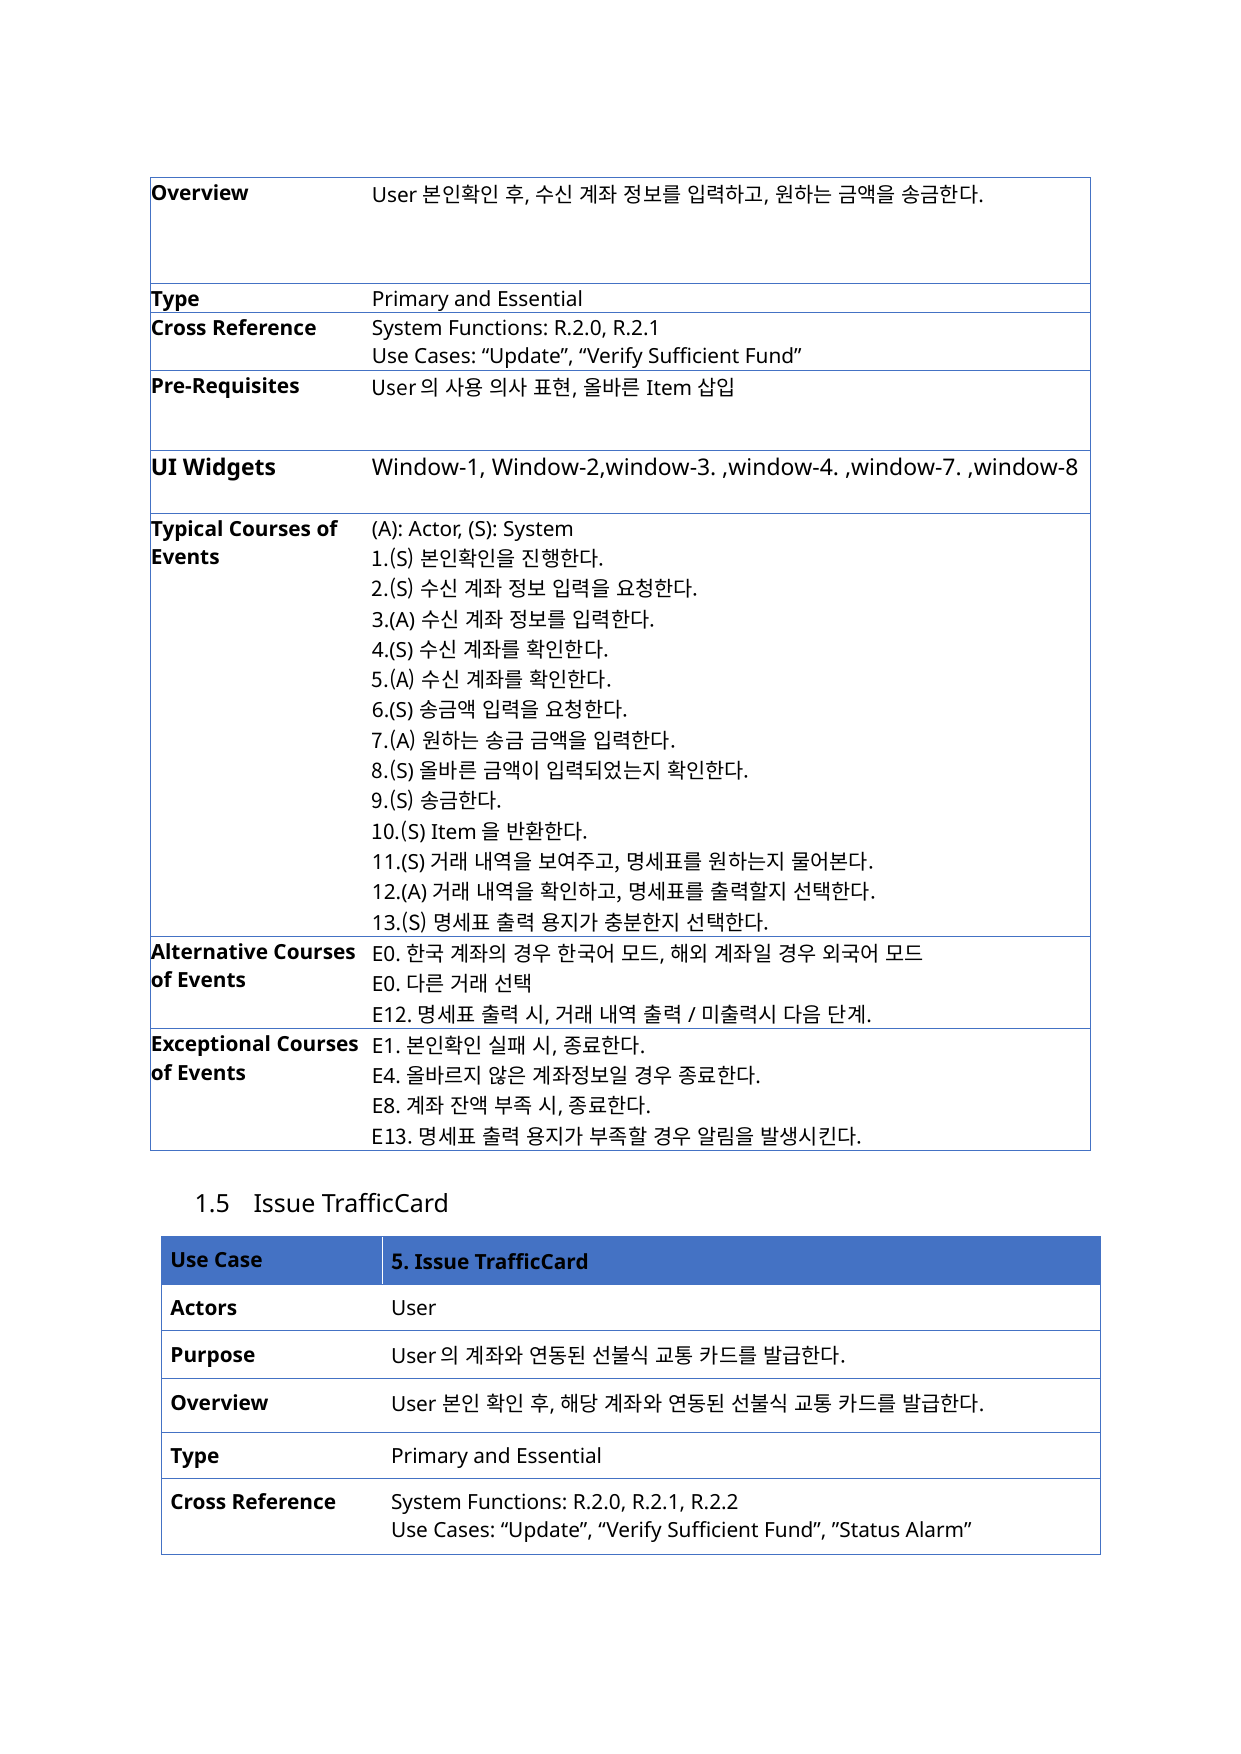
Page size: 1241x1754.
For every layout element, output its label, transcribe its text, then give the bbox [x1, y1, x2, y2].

table_cell User 본인 확인 후, 해당 계좌와 연동된 선불식 교통 카드를 발급한다. [383, 1379, 1100, 1432]
table_cell System Functions: R.2.0, R.2.1, R.2.2 Use Cases: “Update”, “Verify Sufficient Fund”, ”Status Alarm” [383, 1479, 1100, 1554]
table_cell Overview [162, 1379, 382, 1432]
table_cell Actors [162, 1285, 382, 1330]
table_header Use Case [162, 1237, 382, 1284]
table_cell Primary and Essential [383, 1433, 1100, 1478]
table_cell Type [162, 1433, 382, 1478]
list Issue TrafficCard [194, 1185, 1090, 1219]
table_cell Cross Reference [162, 1479, 382, 1554]
table_cell Alternative Courses of Events [151, 937, 372, 1028]
table_cell E0. 한국 계좌의 경우 한국어 모드, 해외 계좌일 경우 외국어 모드 E0. 다른 거래 선택 E12. 명세표 출력 시, 거래 내역 출력 / 미출력시 다음 단계. [372, 937, 1090, 1028]
table_cell User의 사용 의사 표현, 올바른 Item 삽입 [372, 371, 1090, 449]
table_cell User 본인확인 후, 수신 계좌 정보를 입력하고, 원하는 금액을 송금한다. [372, 178, 1090, 283]
table_cell Cross Reference [151, 313, 372, 370]
table_cell Overview [151, 178, 372, 283]
table_cell Exceptional Courses of Events [151, 1029, 372, 1150]
table_cell UI Widgets [151, 451, 372, 513]
table_cell Window-1, Window-2,window-3. ,window-4. ,window-7. ,window-8 [372, 451, 1090, 513]
table_cell User [383, 1285, 1100, 1330]
table_cell Pre-Requisites [151, 371, 372, 449]
table_header 5. Issue TrafficCard [383, 1237, 1100, 1284]
table_cell System Functions: R.2.0, R.2.1 Use Cases: “Update”, “Verify Sufficient Fund” [372, 313, 1090, 370]
table_cell Typical Courses of Events [151, 514, 372, 936]
table_cell Primary and Essential [372, 284, 1090, 312]
table_cell Purpose [162, 1331, 382, 1378]
table_cell : Actor, (S): System (S) 본인확인을 진행한다. (S) 수신 계좌 정보 입력을 요청한다. (A) 수신 계좌 정보를 입력한다. (S) 수신 계좌를 확인한다. (A) 수신 계좌를 확인한다. (S) 송금액 입력을 요청한다. (A) 원하는 송금 금액을 입력한다. (S) 올바른 금액이 입력되었는지 확인한다. (S) 송금한다. (S) Item을 반환한다. (S) 거래 내역을 보여주고, 명세표를 원하는지 물어본다. (A) 거래 내역을 확인하고, 명세표를 출력할지 선택한다. (S) 명세표 출력 용지가 충분한지 선택한다. [372, 514, 1090, 936]
table_cell E1. 본인확인 실패 시, 종료한다. E4. 올바르지 않은 계좌정보일 경우 종료한다. E8. 계좌 잔액 부족 시, 종료한다. E13. 명세표 출력 용지가 부족할 경우 알림을 발생시킨다. [372, 1029, 1090, 1150]
table_cell User의 계좌와 연동된 선불식 교통 카드를 발급한다. [383, 1331, 1100, 1378]
table_cell Type [151, 284, 372, 312]
